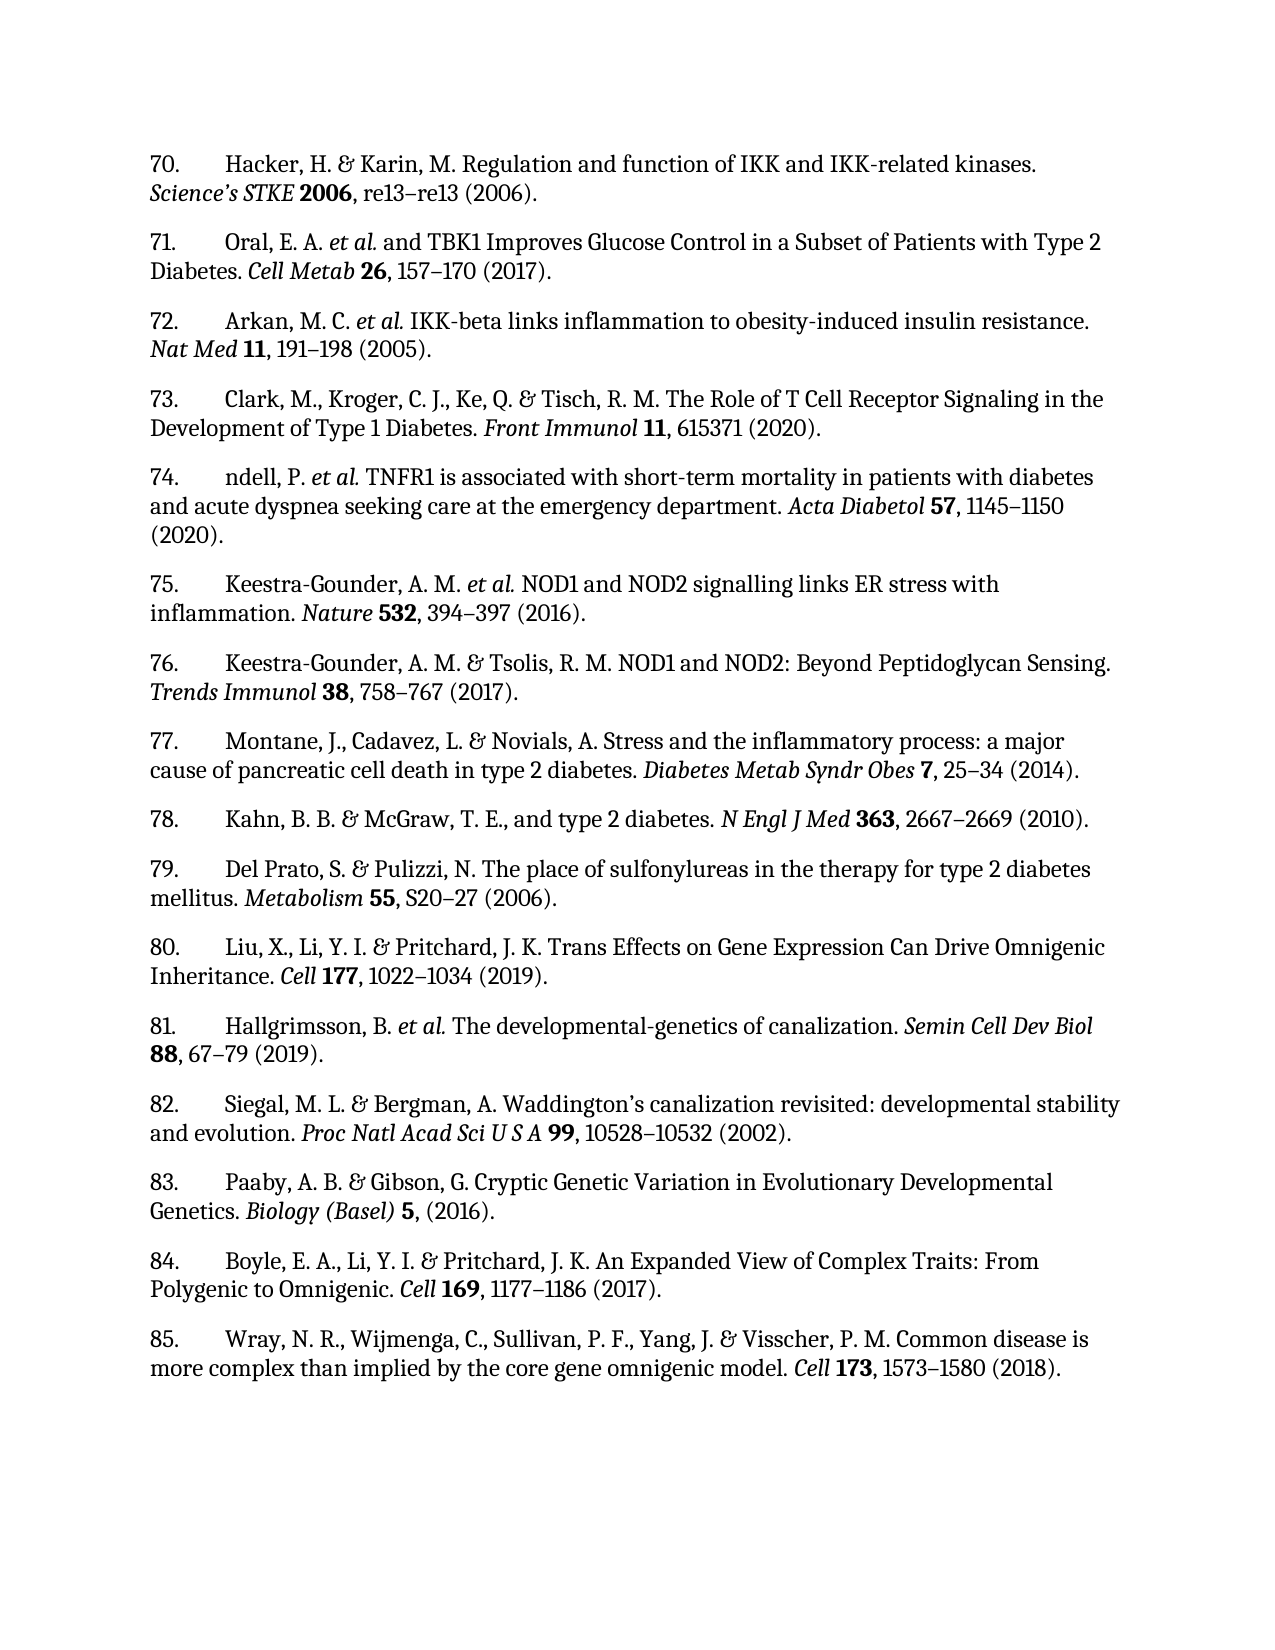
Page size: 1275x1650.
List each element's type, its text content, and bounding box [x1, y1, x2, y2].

text 73. Clark, M., Kroger, C. J., Ke, Q. & Tisch, R. M. The Role of T Cell Receptor Signaling in the Development of Type 1 Diabetes. Front Immunol 11, 615371 (2020). [150, 385, 1125, 442]
text 76. Keestra-Gounder, A. M. & Tsolis, R. M. NOD1 and NOD2: Beyond Peptidoglycan Sensing. Trends Immunol 38, 758–767 (2017). [150, 649, 1125, 706]
text 74. ndell, P. et al. TNFR1 is associated with short-term mortality in patients with diabetes and acute dyspnea seeking care at the emergency department. Acta Diabetol 57, 1145–1150 (2020). [150, 463, 1125, 549]
text 70. Hacker, H. & Karin, M. Regulation and function of IKK and IKK-related kinases. Science’s STKE 2006, re13–re13 (2006). [150, 150, 1125, 207]
text 84. Boyle, E. A., Li, Y. I. & Pritchard, J. K. An Expanded View of Complex Traits: From Polygenic to Omnigenic. Cell 169, 1177–1186 (2017). [150, 1247, 1125, 1304]
text 79. Del Prato, S. & Pulizzi, N. The place of sulfonylureas in the therapy for type 2 diabetes mellitus. Metabolism 55, S20–27 (2006). [150, 855, 1125, 912]
text 83. Paaby, A. B. & Gibson, G. Cryptic Genetic Variation in Evolutionary Developmental Genetics. Biology (Basel) 5, (2016). [150, 1168, 1125, 1226]
text 80. Liu, X., Li, Y. I. & Pritchard, J. K. Trans Effects on Gene Expression Can Drive Omnigenic Inheritance. Cell 177, 1022–1034 (2019). [150, 933, 1125, 991]
text 85. Wray, N. R., Wijmenga, C., Sullivan, P. F., Yang, J. & Visscher, P. M. Common disease is more complex than implied by the core gene omnigenic model. Cell 173, 1573–1580 (2018). [150, 1325, 1125, 1382]
text 81. Hallgrimsson, B. et al. The developmental-genetics of canalization. Semin Cell Dev Biol 88, 67–79 (2019). [150, 1012, 1125, 1069]
text 75. Keestra-Gounder, A. M. et al. NOD1 and NOD2 signalling links ER stress with inflammation. Nature 532, 394–397 (2016). [150, 570, 1125, 628]
text 72. Arkan, M. C. et al. IKK-beta links inflammation to obesity-induced insulin resistance. Nat Med 11, 191–198 (2005). [150, 307, 1125, 364]
text 78. Kahn, B. B. & McGraw, T. E., and type 2 diabetes. N Engl J Med 363, 2667–2669 (2010). [150, 805, 1125, 834]
text 71. Oral, E. A. et al. and TBK1 Improves Glucose Control in a Subset of Patients with Type 2 Diabetes. Cell Metab 26, 157–170 (2017). [150, 228, 1125, 286]
text 77. Montane, J., Cadavez, L. & Novials, A. Stress and the inflammatory process: a major cause of pancreatic cell death in type 2 diabetes. Diabetes Metab Syndr Obes 7, 25–34 (2014). [150, 727, 1125, 784]
text 82. Siegal, M. L. & Bergman, A. Waddington’s canalization revisited: developmental stability and evolution. Proc Natl Acad Sci U S A 99, 10528–10532 (2002). [150, 1090, 1125, 1147]
